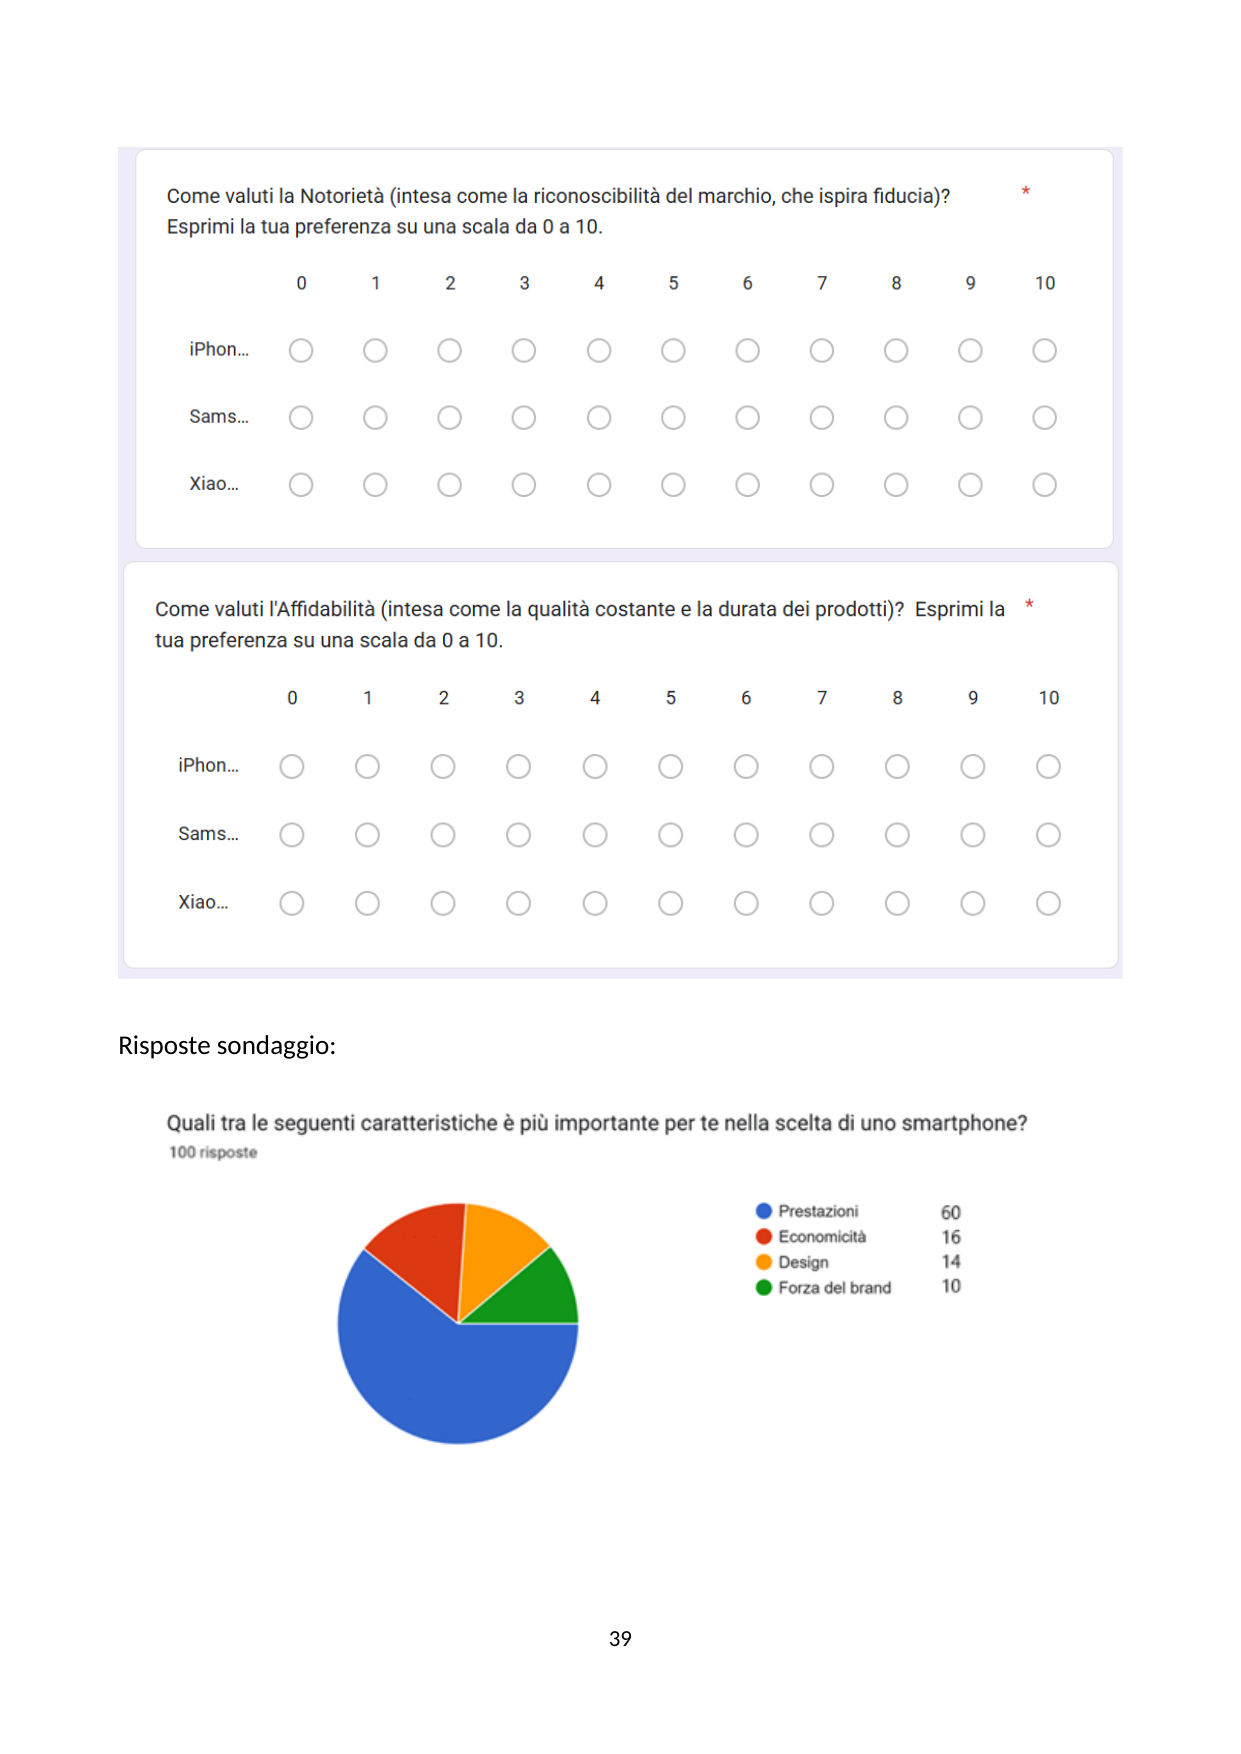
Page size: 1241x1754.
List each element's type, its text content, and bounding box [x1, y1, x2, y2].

picture [118, 1106, 1108, 1463]
text Risposte sondaggio: [118, 1028, 1122, 1062]
picture [118, 147, 1123, 979]
